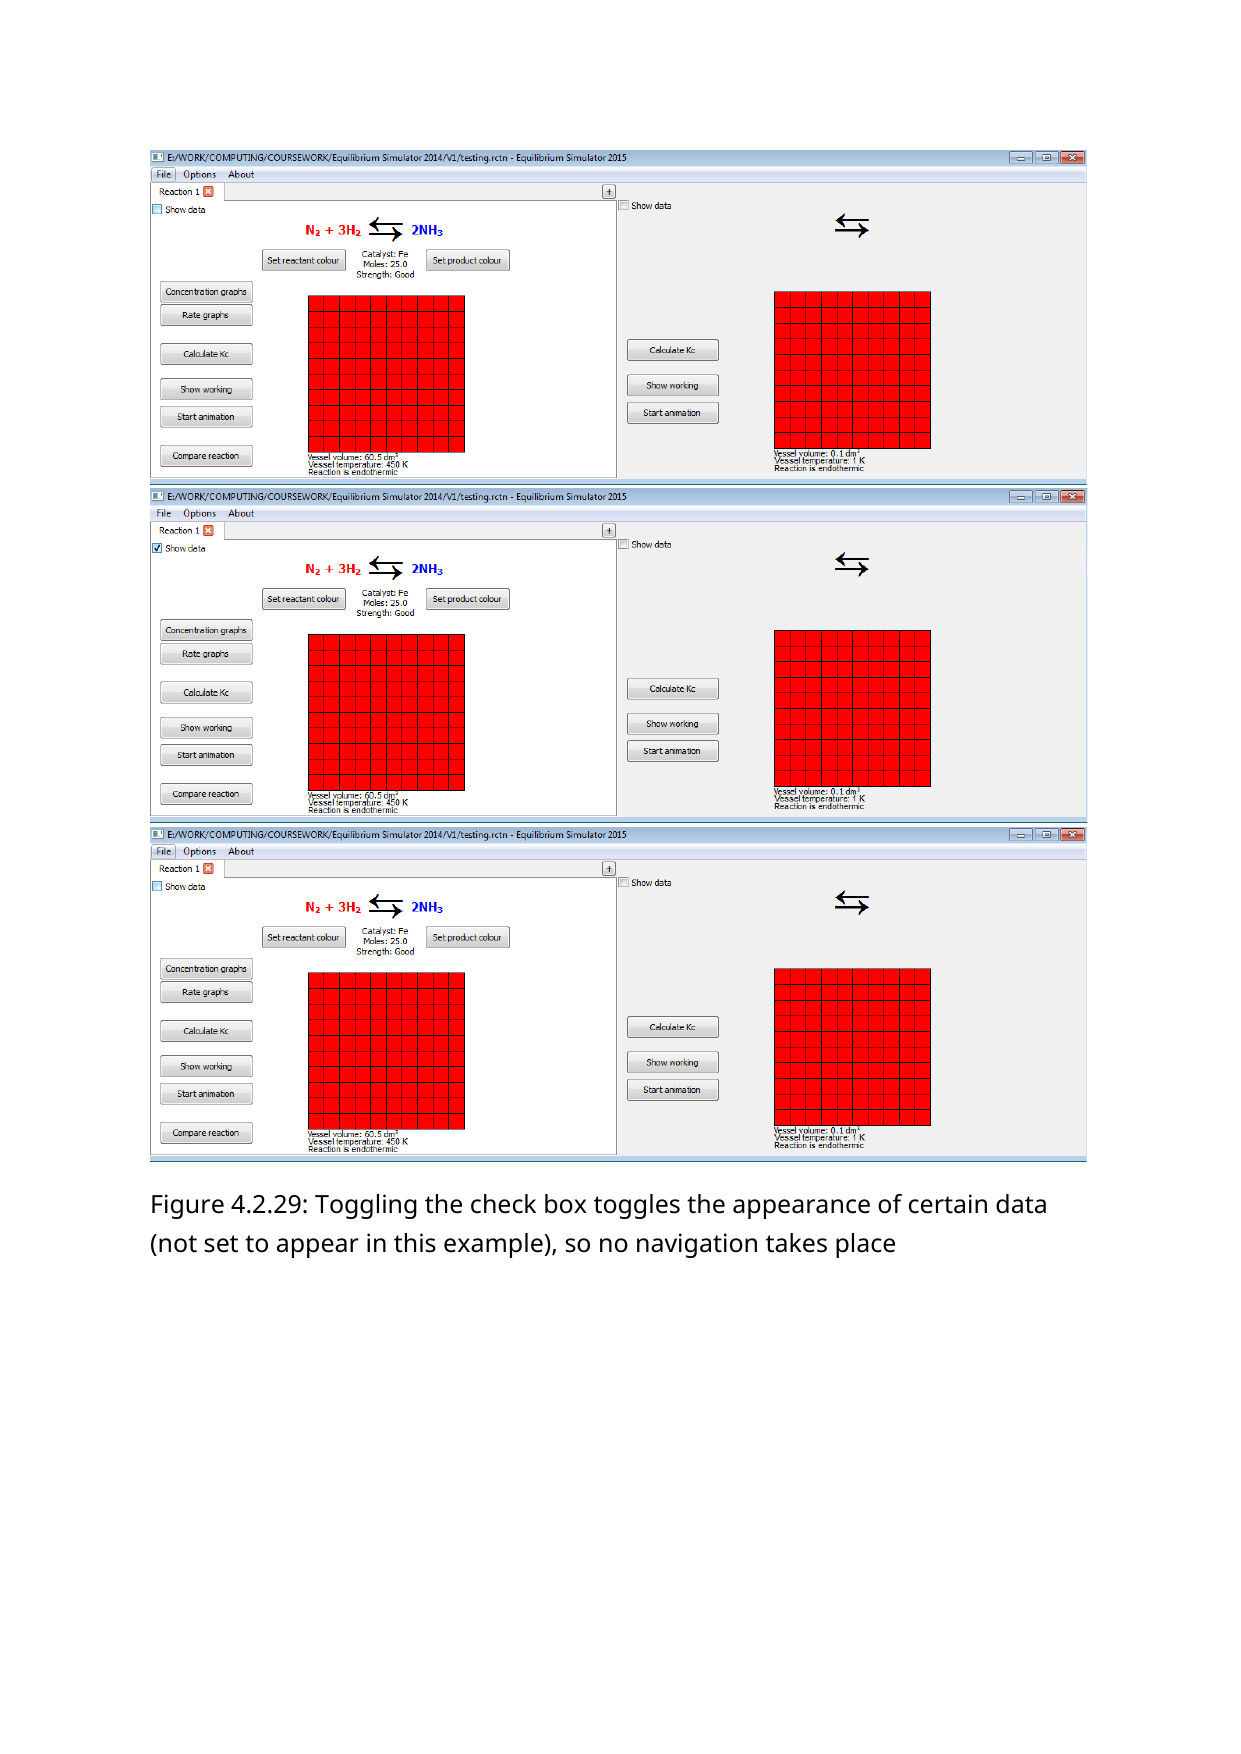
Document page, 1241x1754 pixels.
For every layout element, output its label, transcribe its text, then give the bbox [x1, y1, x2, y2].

picture [150, 150, 1087, 485]
picture [150, 488, 1088, 823]
picture [150, 827, 1087, 1162]
text Figure 4.2.29: Toggling the check box toggles the appearance of certain data (not set to appear in this example), so no navigation takes place [150, 1186, 1090, 1260]
